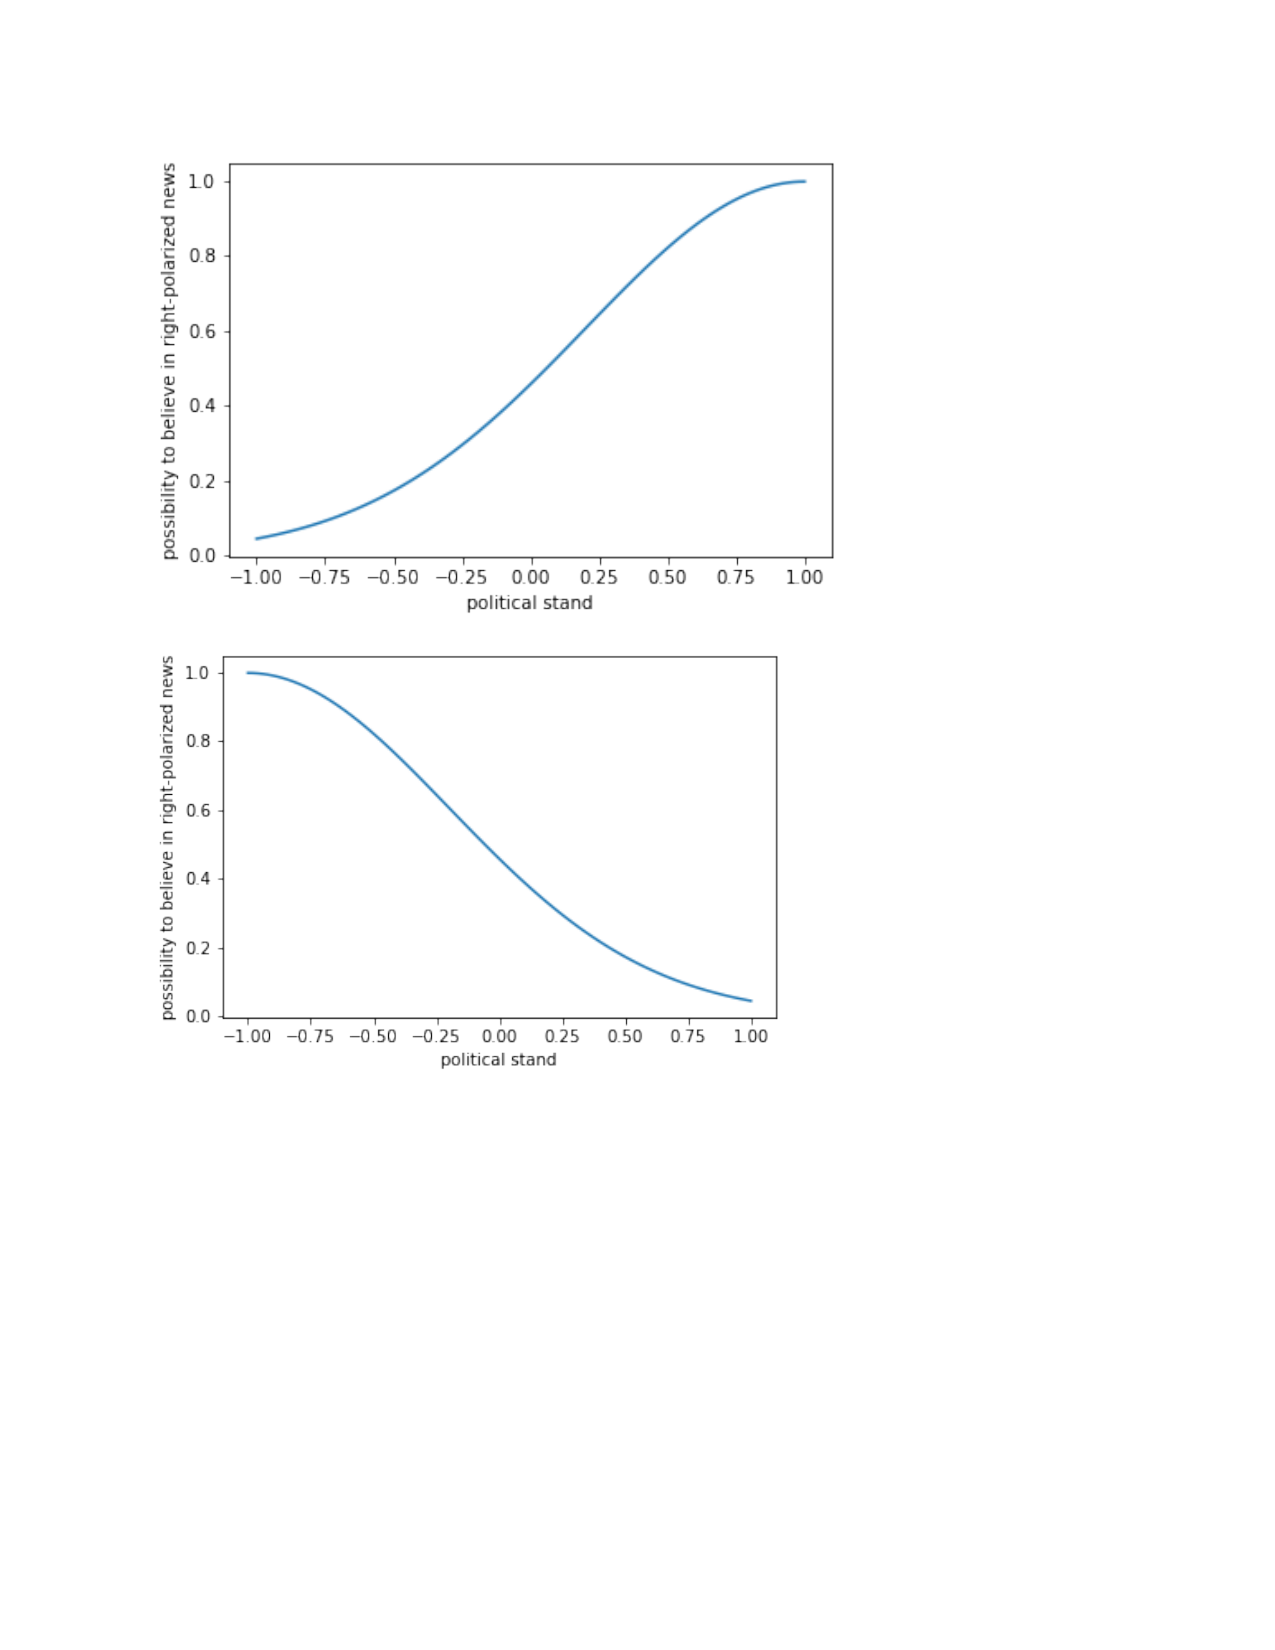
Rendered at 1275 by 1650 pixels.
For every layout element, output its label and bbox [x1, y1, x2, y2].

picture [150, 644, 788, 1080]
picture [150, 150, 845, 626]
